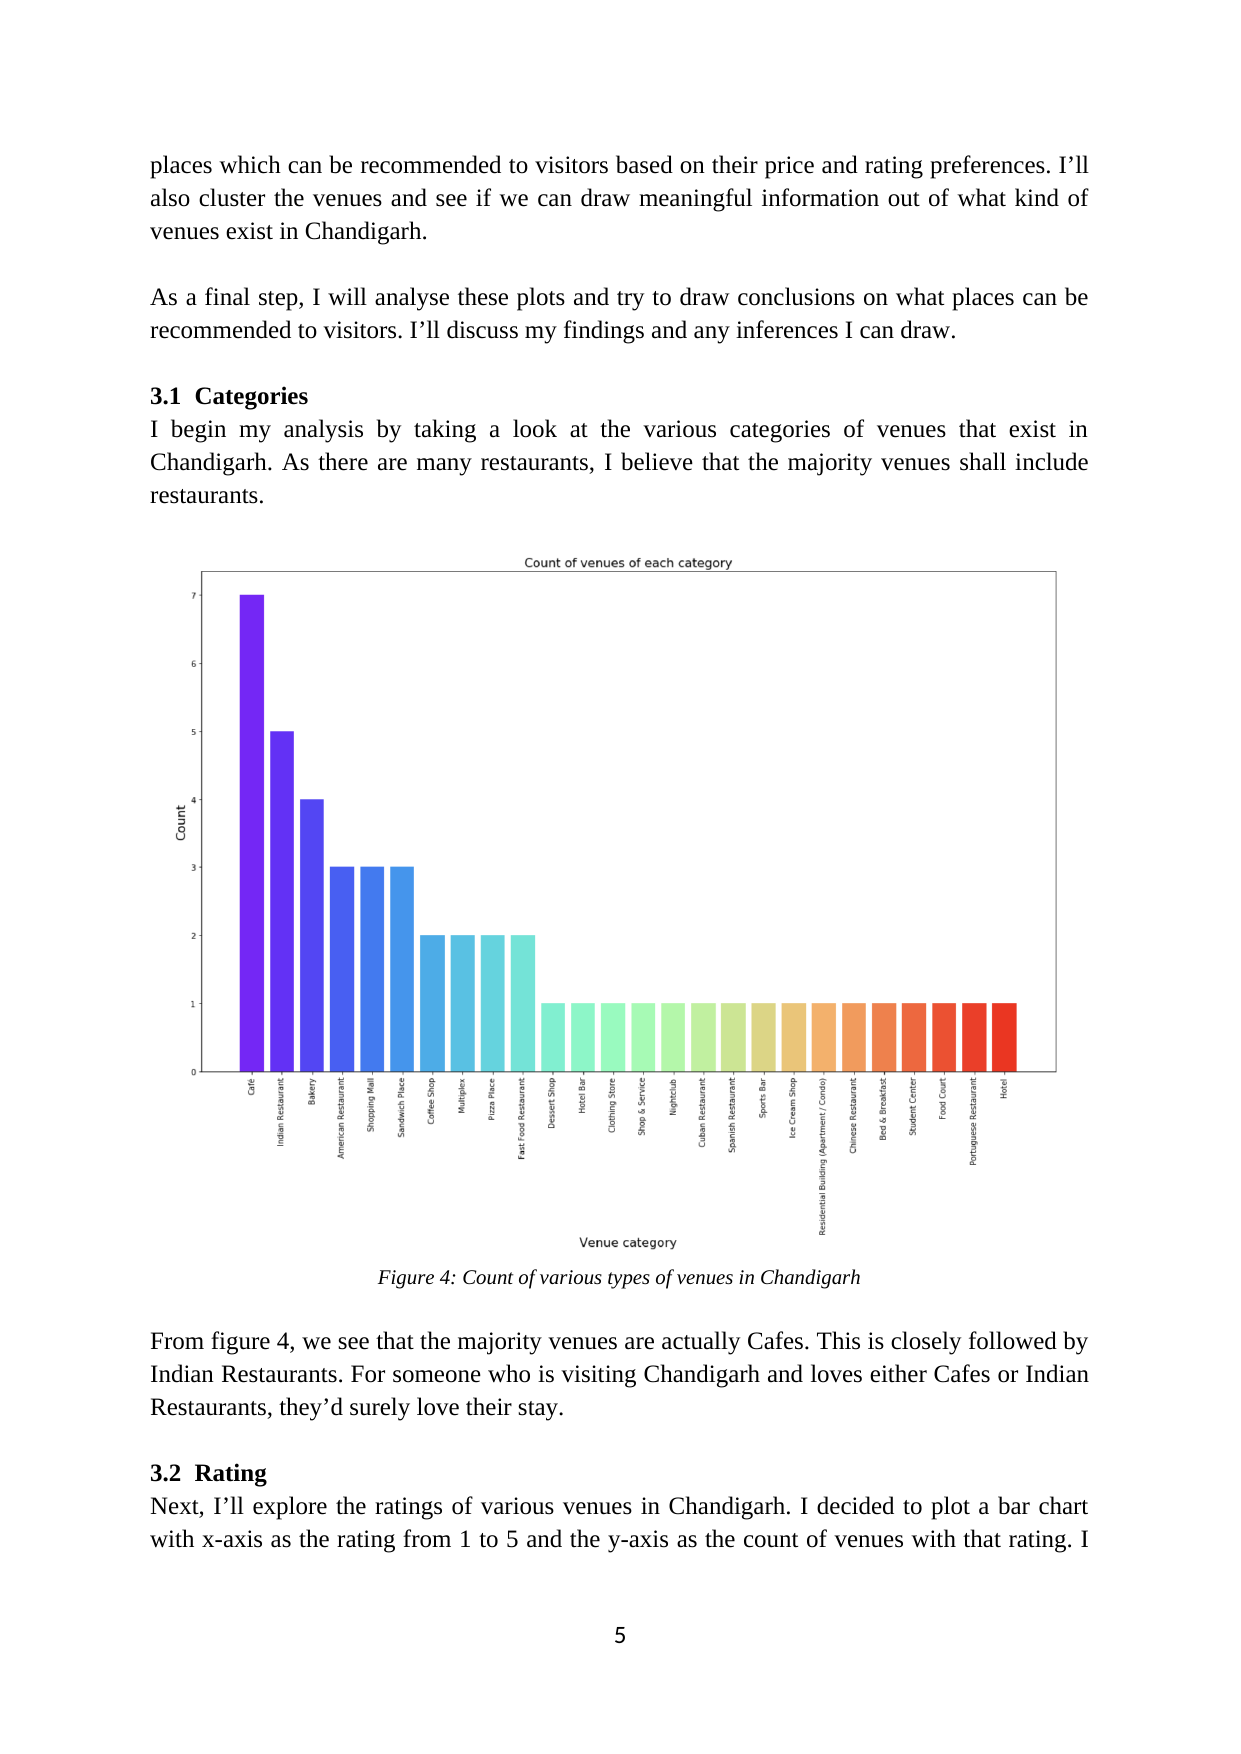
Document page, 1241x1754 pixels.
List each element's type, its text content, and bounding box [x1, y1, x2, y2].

list Categories [150, 381, 1090, 410]
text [150, 1491, 1090, 1553]
text I begin my analysis by taking a look at the various categories of venues that exist in Chandigarh. As there are many restaurants, I believe that the majority venues shall include restaurants. [150, 414, 1090, 509]
text Figure 4: Count of various types of venues in Chandigarh [150, 1265, 1090, 1289]
list Rating [150, 1458, 1090, 1487]
picture [150, 546, 1090, 1261]
text From figure 4, we see that the majority venues are actually Cafes. This is closely followed by Indian Restaurants. For someone who is visiting Chandigarh and loves either Cafes or Indian Restaurants, they’d surely love their stay. [150, 1326, 1090, 1421]
text As a final step, I will analyse these plots and try to draw conclusions on what places can be recommended to visitors. I’ll discuss my findings and any inferences I can draw. [150, 282, 1090, 344]
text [150, 150, 1090, 245]
